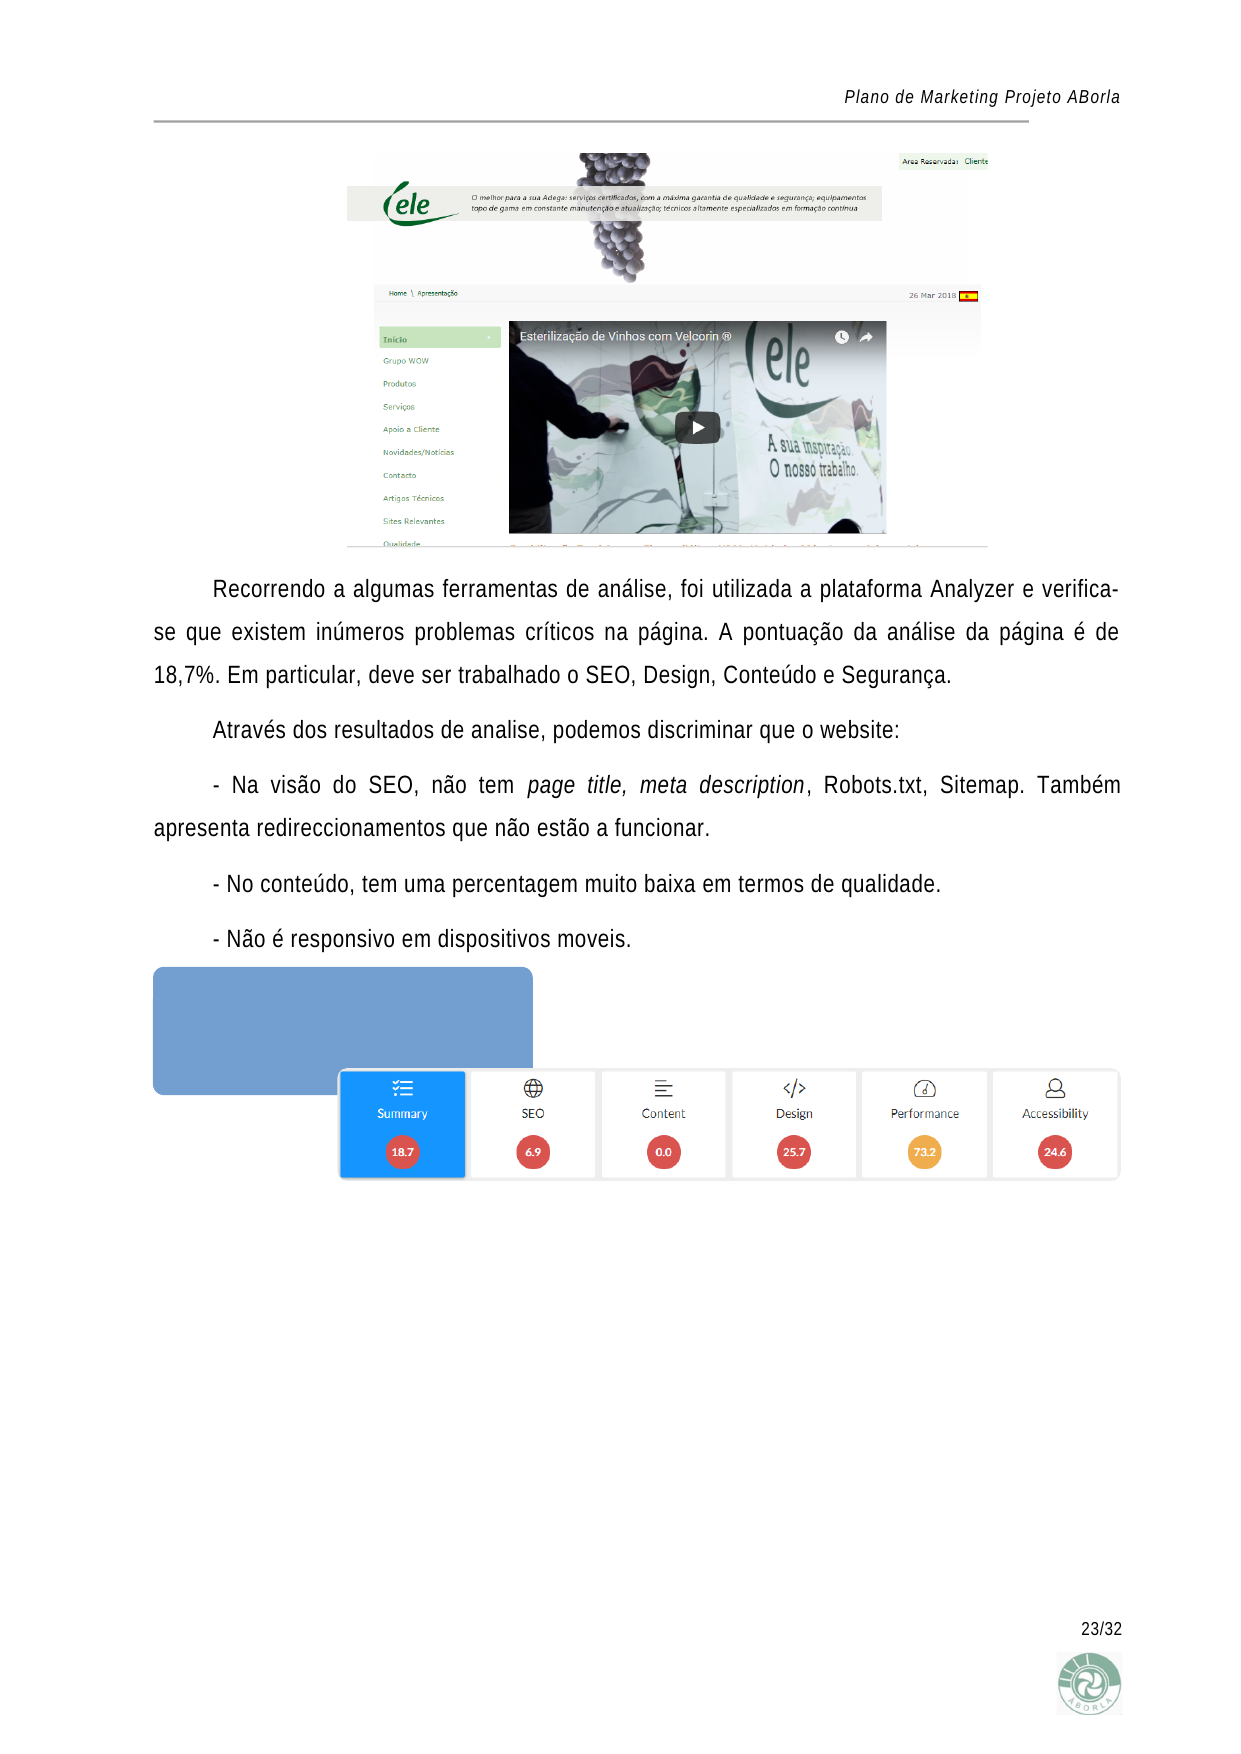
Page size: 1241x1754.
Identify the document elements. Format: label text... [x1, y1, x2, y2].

text Através dos resultados de analise, podemos discriminar que o website: [153, 715, 1122, 744]
text - Na visão do SEO, não tem page title, meta description, Robots.txt, Sitemap. Também apresenta redireccionamentos que não estão a funcionar. [153, 771, 1122, 842]
picture [347, 153, 988, 548]
text - No conteúdo, tem uma percentagem muito baixa em termos de qualidade. [153, 869, 1122, 897]
picture [337, 1068, 1121, 1181]
text Recorrendo a algumas ferramentas de análise, foi utilizada a plataforma Analyzer e verifica-se que existem inúmeros problemas críticos na página. A pontuação da análise da página é de 18,7%. Em particular, deve ser trabalhado o SEO, Design, Conteúdo e Segurança. [153, 574, 1122, 688]
text - Não é responsivo em dispositivos moveis. [153, 924, 1122, 953]
picture [1056, 1652, 1123, 1715]
